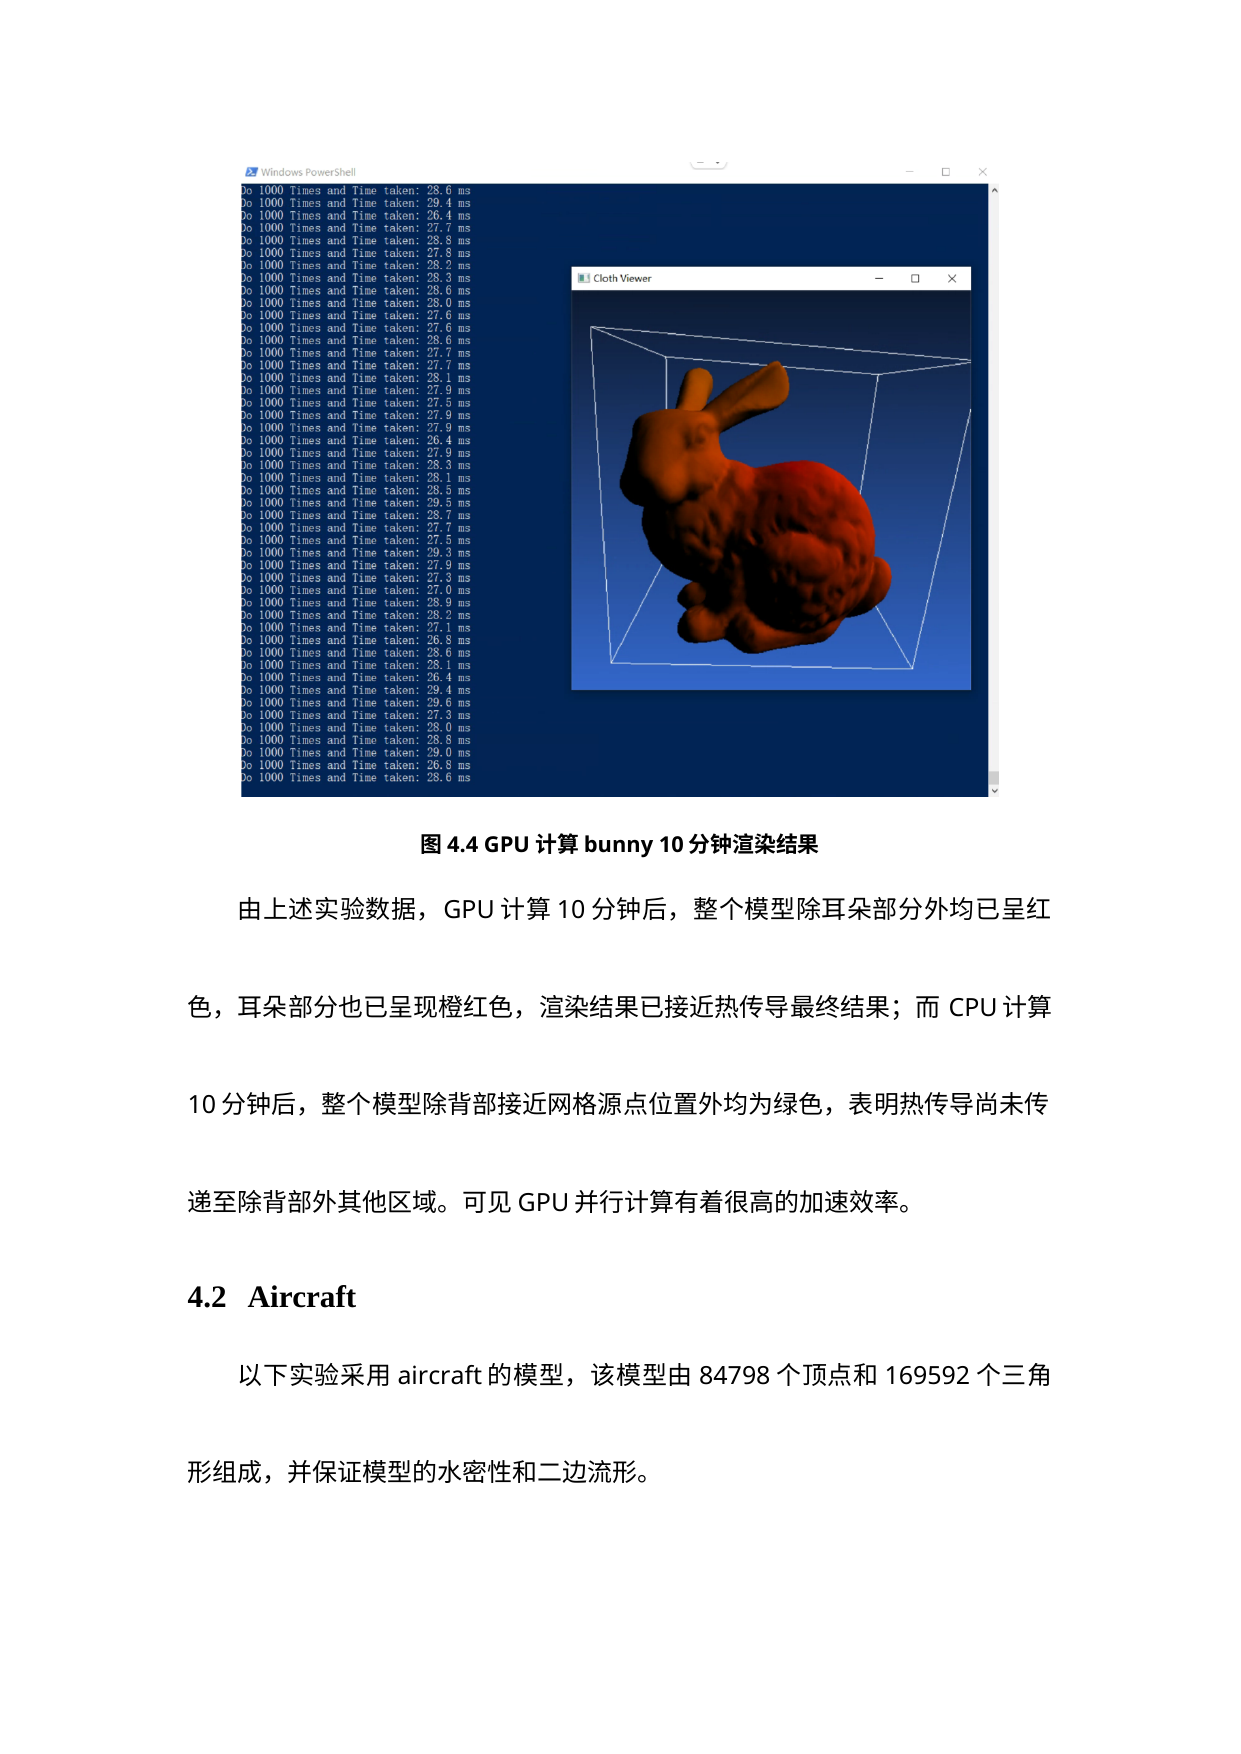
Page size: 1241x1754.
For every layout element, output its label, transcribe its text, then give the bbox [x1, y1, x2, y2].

text 图4.4 GPU 计算bunny 10分钟渲染结果 [187, 827, 1053, 859]
subtitle Aircraft [187, 1263, 1053, 1328]
text 由上述实验数据，GPU计算10分钟后，整个模型除耳朵部分外均已呈红色，耳朵部分也已呈现橙红色，渲染结果已接近热传导最终结果；而CPU计算10分钟后，整个模型除背部接近网格源点位置外均为绿色，表明热传导尚未传递至除背部外其他区域。可见GPU并行计算有着很高的加速效率。 [187, 875, 1053, 1233]
text 以下实验采用aircraft的模型，该模型由84798个顶点和169592个三角形组成，并保证模型的水密性和二边流形。 [187, 1341, 1053, 1503]
picture [241, 162, 999, 797]
